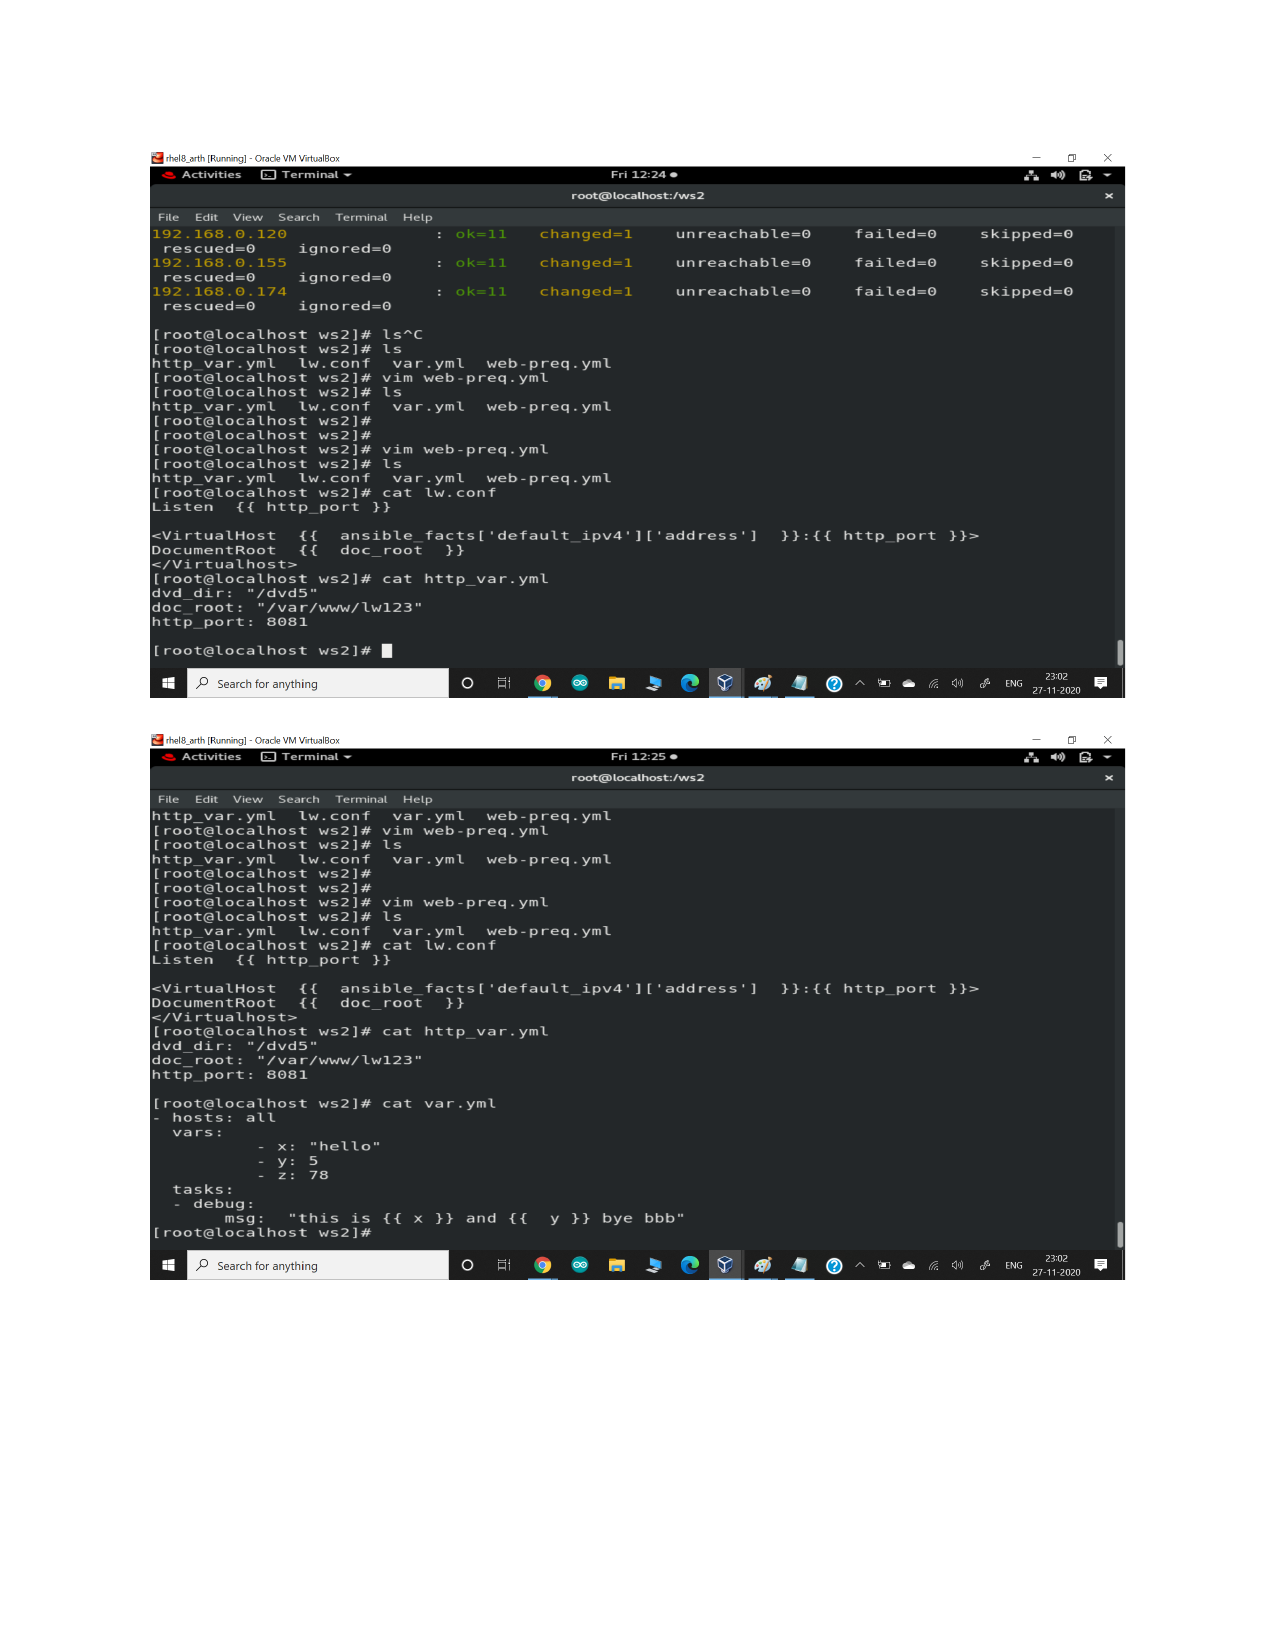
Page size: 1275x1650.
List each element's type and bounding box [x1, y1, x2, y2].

picture [150, 150, 1125, 698]
picture [150, 732, 1125, 1280]
